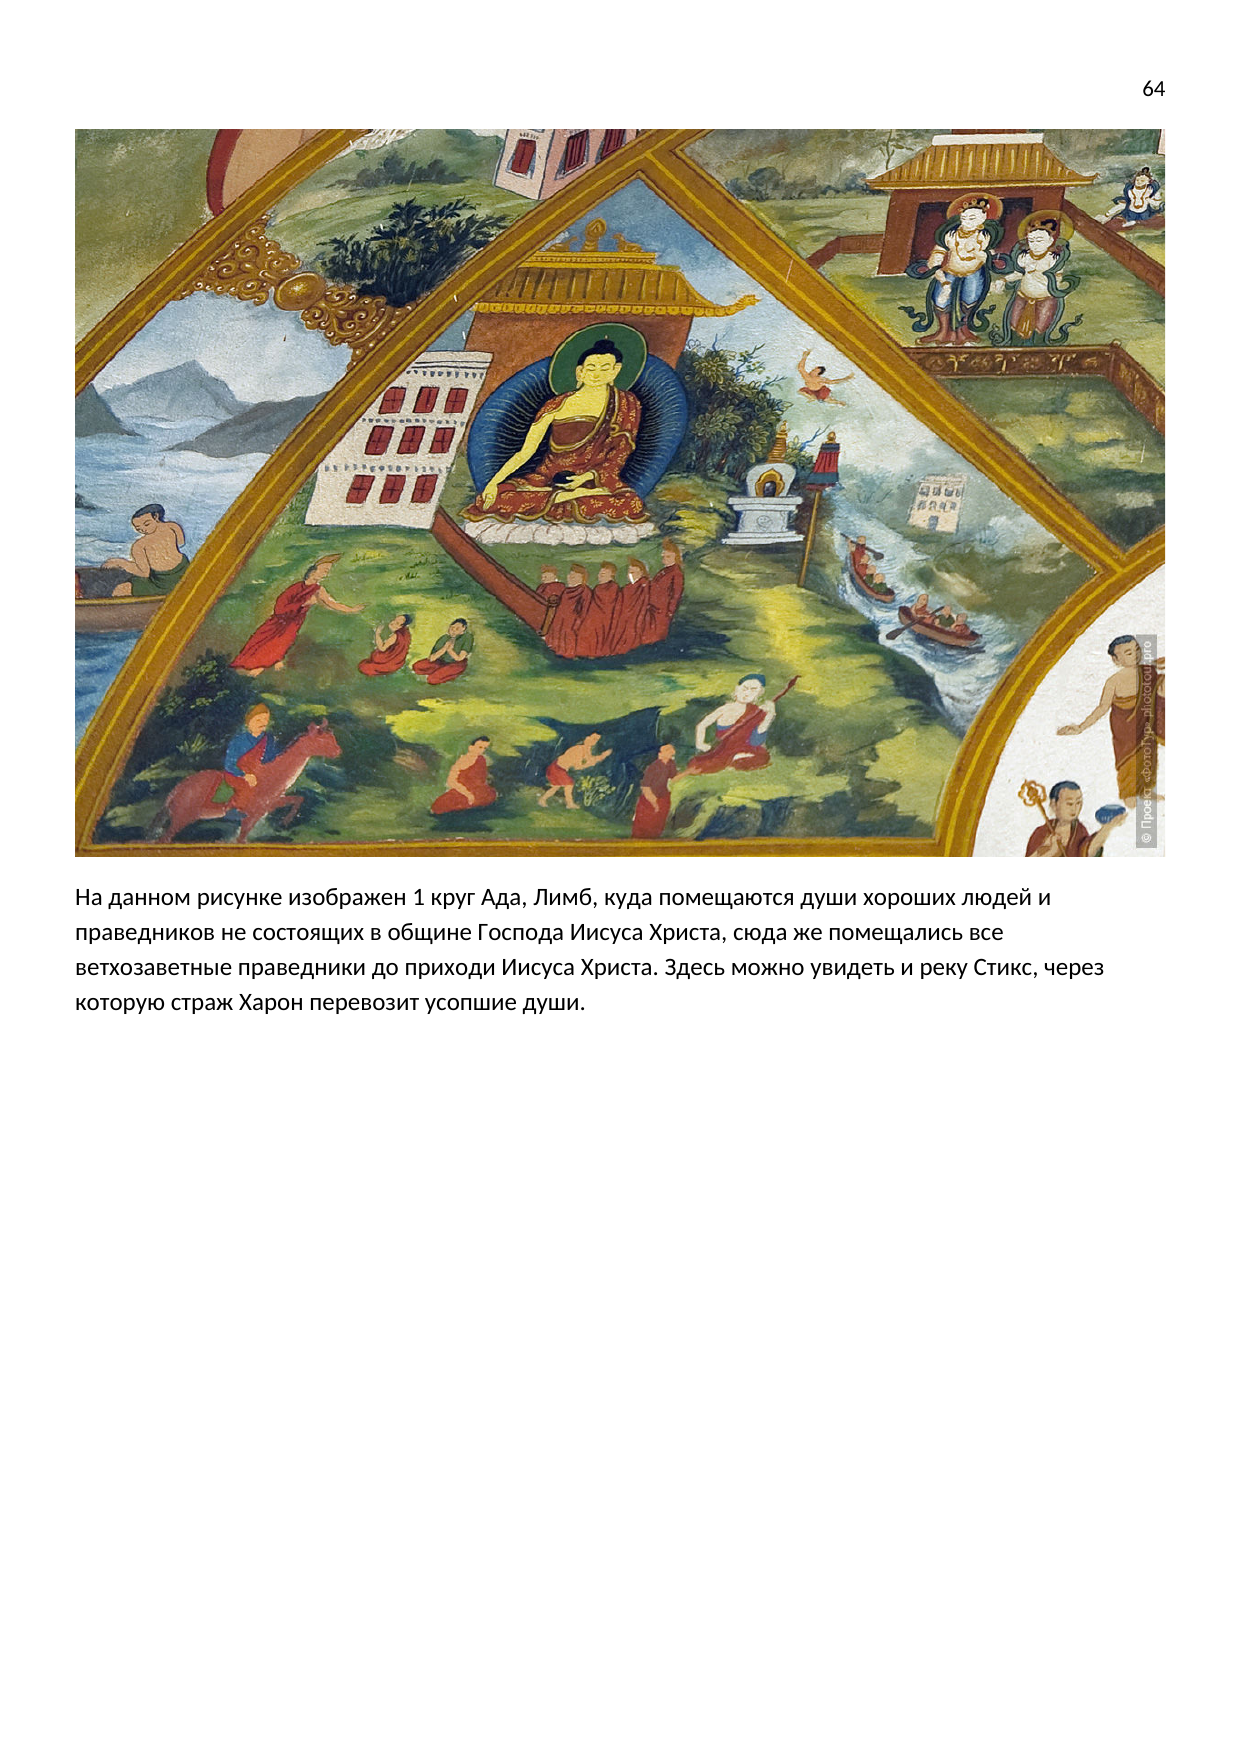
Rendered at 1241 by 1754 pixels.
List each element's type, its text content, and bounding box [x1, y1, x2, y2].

text На данном рисунке изображен 1 круг Ада, Лимб, куда помещаются души хороших людей и праведников не состоящих в общине Господа Иисуса Христа, сюда же помещались все ветхозаветные праведники до приходи Иисуса Христа. Здесь можно увидеть и реку Стикс, через которую страж Харон перевозит усопшие души. [75, 882, 1165, 1017]
picture [75, 129, 1166, 857]
